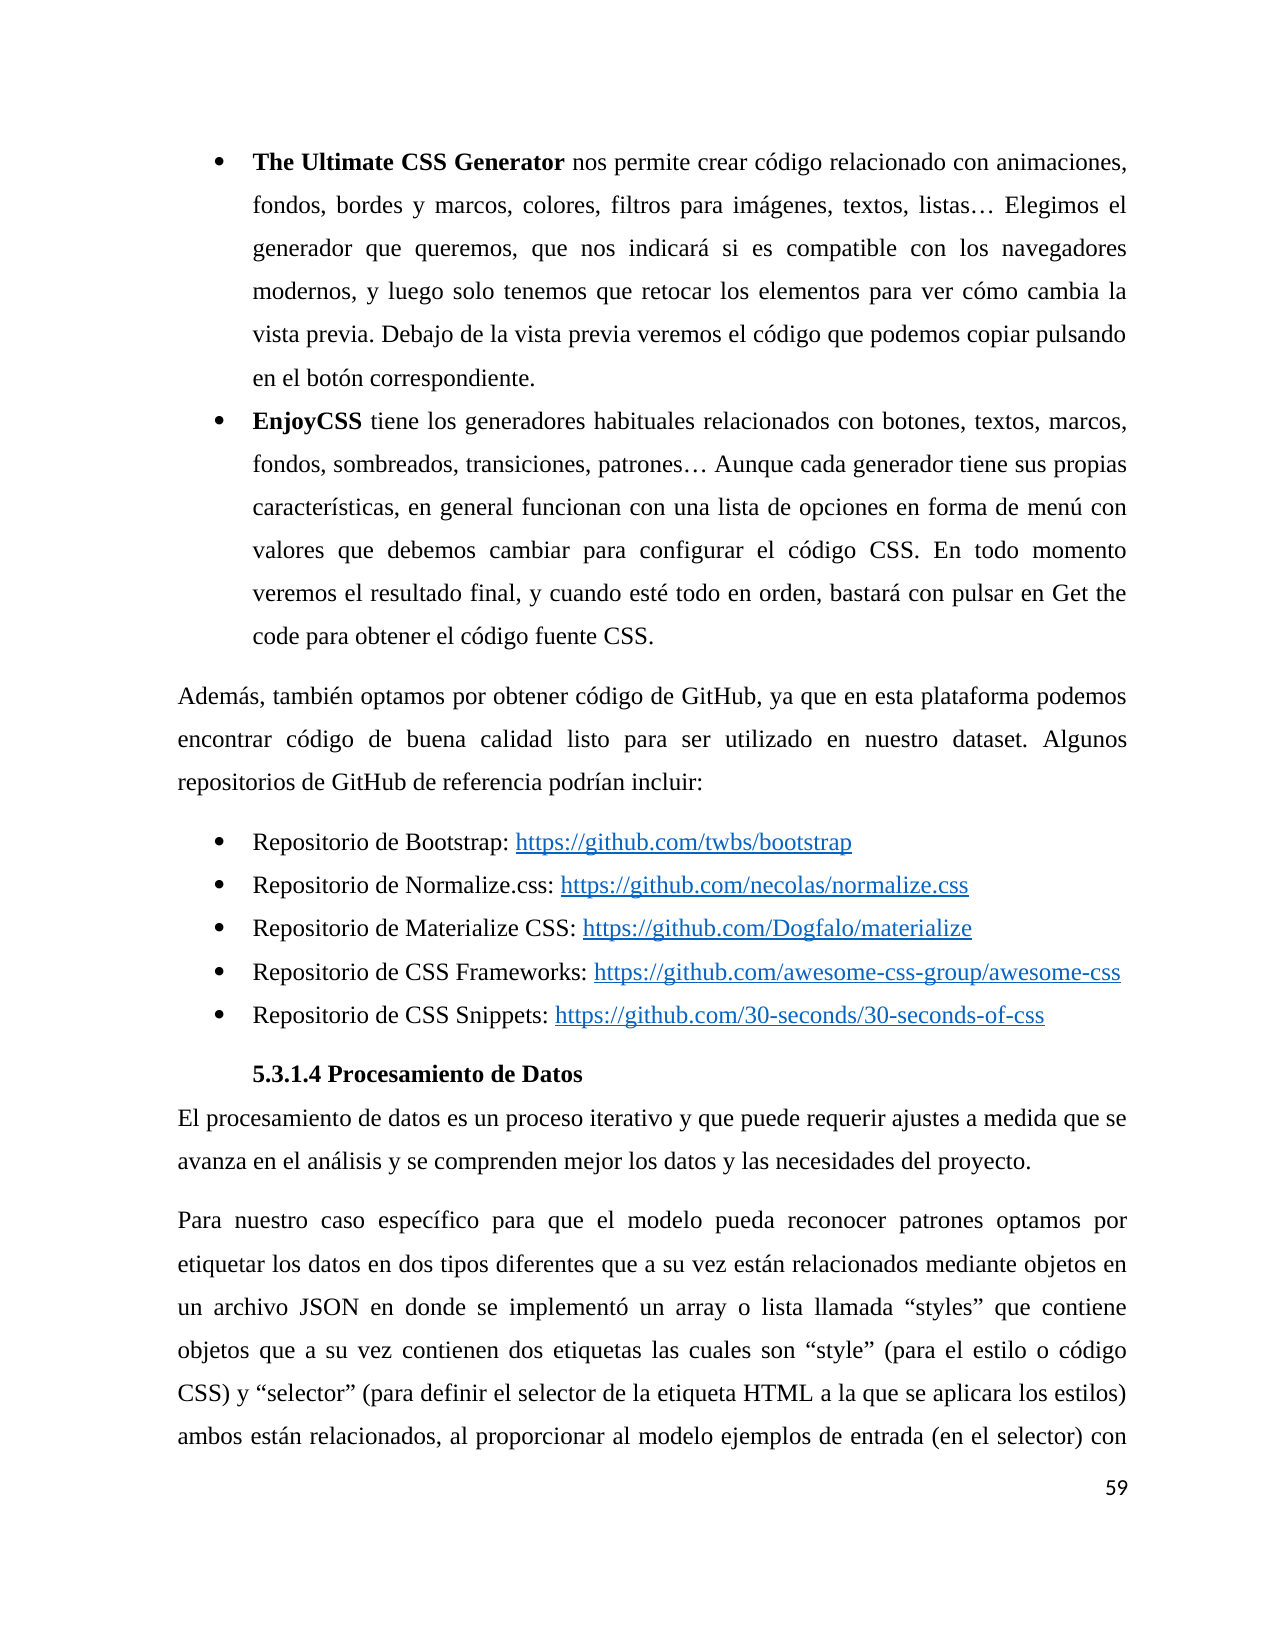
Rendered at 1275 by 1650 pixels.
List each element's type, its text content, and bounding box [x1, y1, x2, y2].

list Repositorio de Bootstrap: https://github.com/twbs/bootstrap [215, 827, 1128, 856]
list The Ultimate CSS Generator nos permite crear código relacionado con animaciones, fondos, bordes y marcos, colores, filtros para imágenes, textos, listas… Elegimos el generador que queremos, que nos indicará si es compatible con los navegadores modernos, y luego solo tenemos que retocar los elementos para ver cómo cambia la vista previa. Debajo de la vista previa veremos el código que podemos copiar pulsando en el botón correspondiente. [215, 147, 1128, 391]
list Repositorio de CSS Frameworks: https://github.com/awesome-css-group/awesome-css [215, 957, 1128, 985]
list Repositorio de Materialize CSS: https://github.com/Dogfalo/materialize [215, 913, 1128, 942]
list Repositorio de Normalize.css: https://github.com/necolas/normalize.css [215, 870, 1128, 899]
text El procesamiento de datos es un proceso iterativo y que puede requerir ajustes a medida que se avanza en el análisis y se comprenden mejor los datos y las necesidades del proyecto. [177, 1103, 1128, 1174]
text Además, también optamos por obtener código de GitHub, ya que en esta plataforma podemos encontrar código de buena calidad listo para ser utilizado en nuestro dataset. Algunos repositorios de GitHub de referencia podrían incluir: [177, 681, 1128, 796]
list EnjoyCSS tiene los generadores habituales relacionados con botones, textos, marcos, fondos, sombreados, transiciones, patrones… Aunque cada generador tiene sus propias características, en general funcionan con una lista de opciones en forma de menú con valores que debemos cambiar para configurar el código CSS. En todo momento veremos el resultado final, y cuando esté todo en orden, bastará con pulsar en Get the code para obtener el código fuente CSS. [215, 406, 1128, 650]
subtitle 5.3.1.4 Procesamiento de Datos [177, 1059, 1128, 1088]
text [177, 1206, 1128, 1450]
list Repositorio de CSS Snippets: https://github.com/30-seconds/30-seconds-of-css [215, 1000, 1128, 1028]
